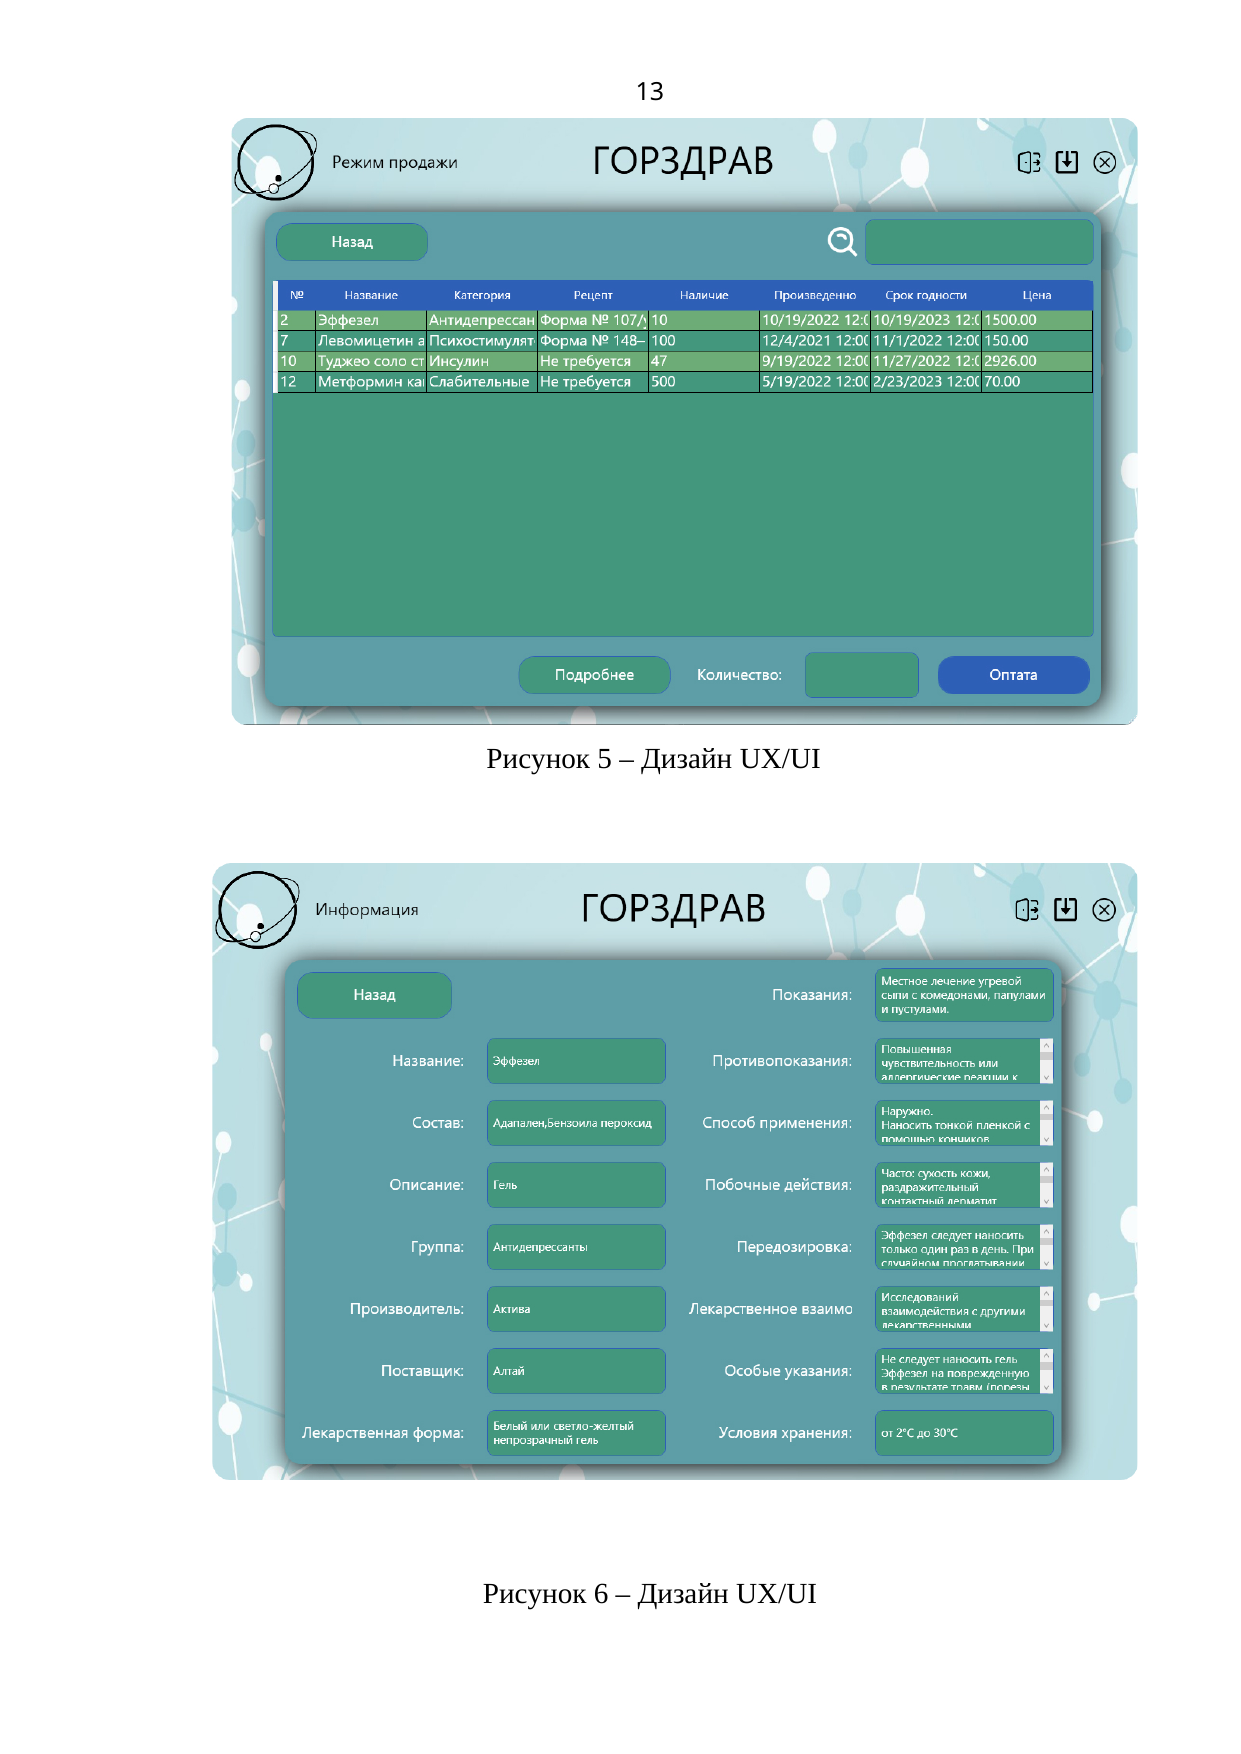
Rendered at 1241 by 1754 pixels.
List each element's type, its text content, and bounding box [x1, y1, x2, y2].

picture [231, 118, 1138, 725]
picture [212, 863, 1138, 1480]
